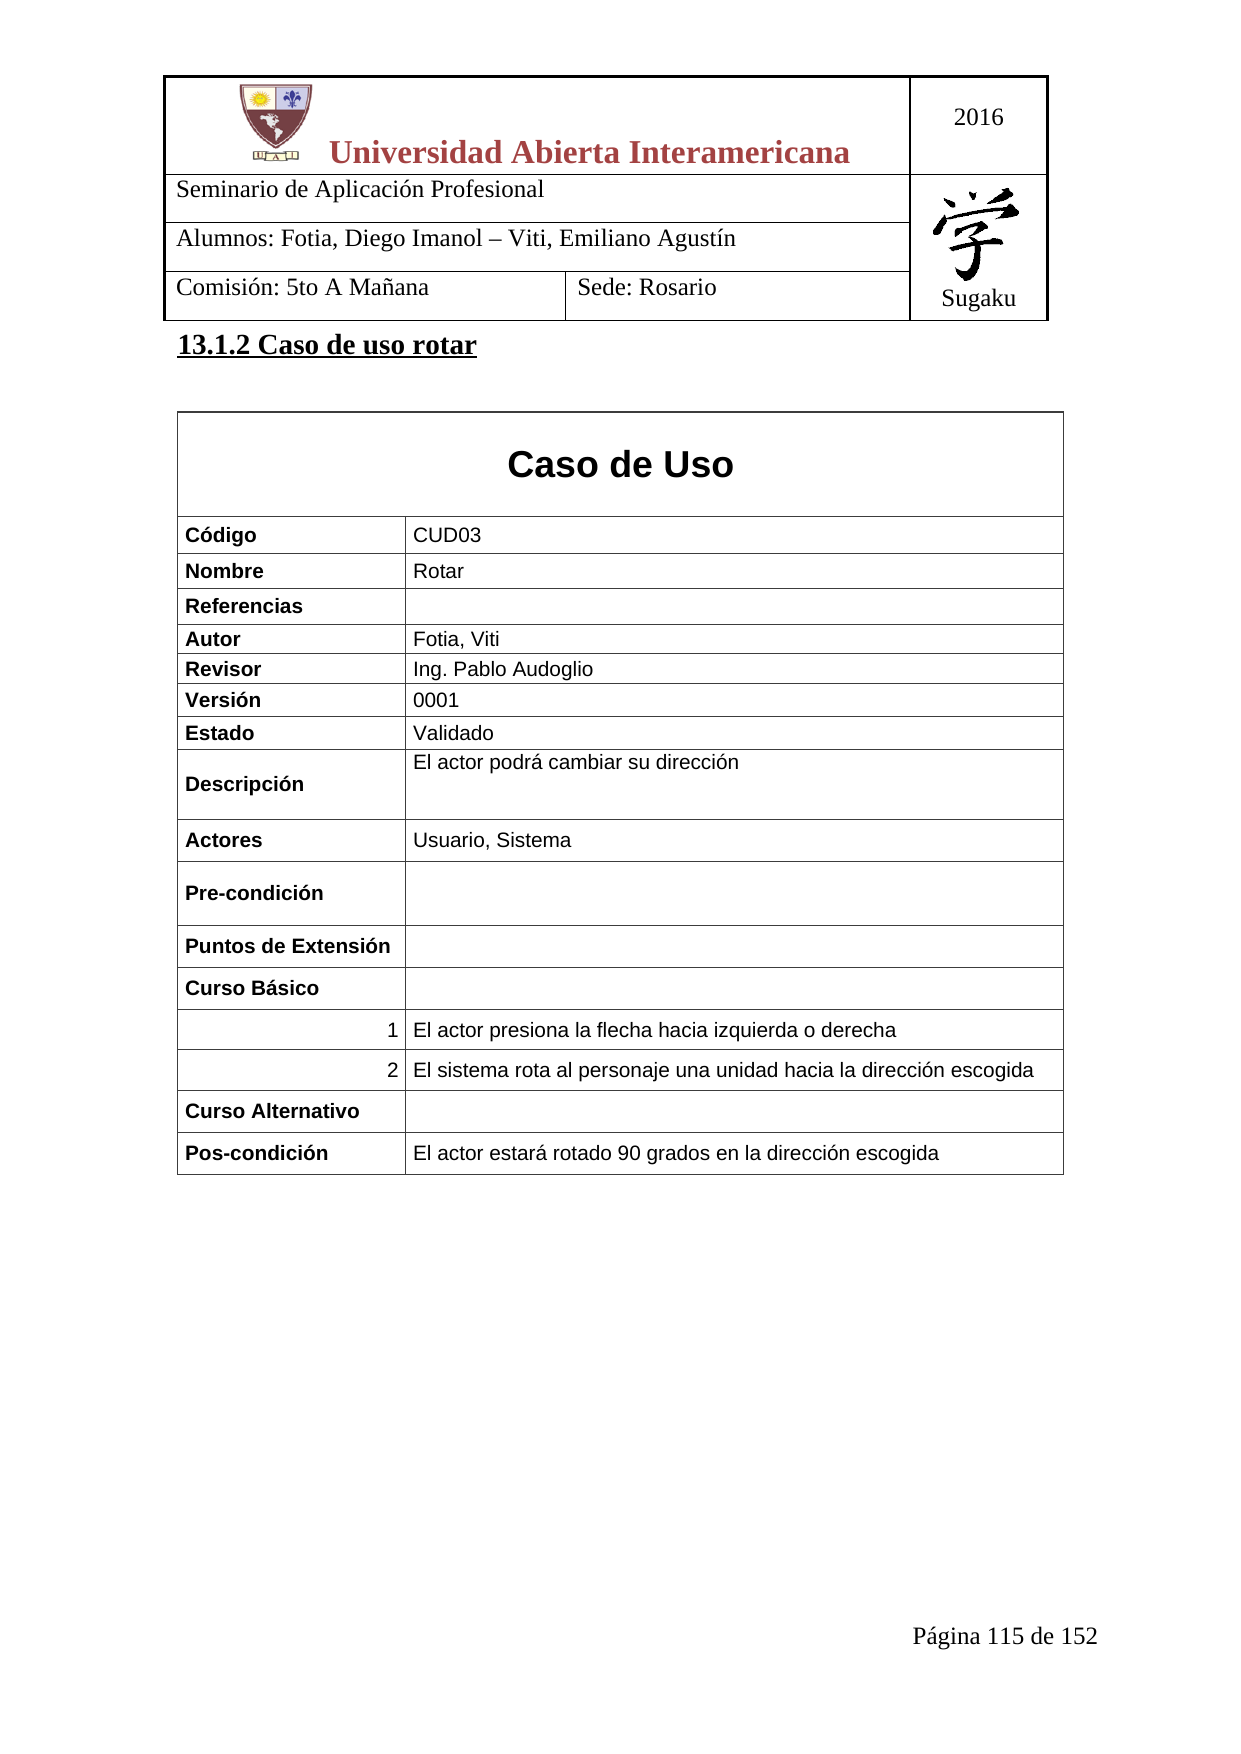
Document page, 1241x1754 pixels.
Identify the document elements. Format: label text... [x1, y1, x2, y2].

table_cell El actor podrá cambiar su dirección [406, 750, 1063, 819]
table_cell El actor estará rotado 90 grados en la dirección escogida [406, 1133, 1063, 1173]
table_cell Rotar [406, 554, 1063, 588]
table_cell Nombre [178, 554, 405, 588]
table_header Caso de Uso [178, 413, 1063, 516]
table_cell Ing. Pablo Audoglio [406, 654, 1063, 683]
table_cell Pos-condición [178, 1133, 405, 1173]
table_cell [406, 968, 1063, 1008]
table_cell Puntos de Extensión [178, 926, 405, 967]
subtitle 13.1.2 Caso de uso rotar [177, 152, 1063, 361]
table_cell Usuario, Sistema [406, 820, 1063, 861]
table_cell Revisor [178, 654, 405, 683]
table_cell Estado [178, 717, 405, 748]
table_cell Validado [406, 717, 1063, 748]
table_cell [406, 862, 1063, 925]
table_cell Autor [178, 625, 405, 653]
table_cell 2 [178, 1050, 405, 1090]
picture [223, 78, 329, 164]
table_cell El sistema rota al personaje una unidad hacia la dirección escogida [406, 1050, 1063, 1090]
table_cell Curso Alternativo [178, 1091, 405, 1132]
picture [927, 181, 1030, 284]
table_cell 1 [178, 1010, 405, 1049]
table_cell Pre-condición [178, 862, 405, 925]
table_cell Fotia, Viti [406, 625, 1063, 653]
table_cell El actor presiona la flecha hacia izquierda o derecha [406, 1010, 1063, 1049]
table_cell Código [178, 517, 405, 553]
table_cell Actores [178, 820, 405, 861]
table_cell Curso Básico [178, 968, 405, 1008]
table_cell [406, 1091, 1063, 1132]
table_cell 0001 [406, 684, 1063, 716]
table_cell Descripción [178, 750, 405, 819]
table_cell [406, 589, 1063, 623]
table_cell Versión [178, 684, 405, 716]
table_cell CUD03 [406, 517, 1063, 553]
table_cell Referencias [178, 589, 405, 623]
table_cell [406, 926, 1063, 967]
